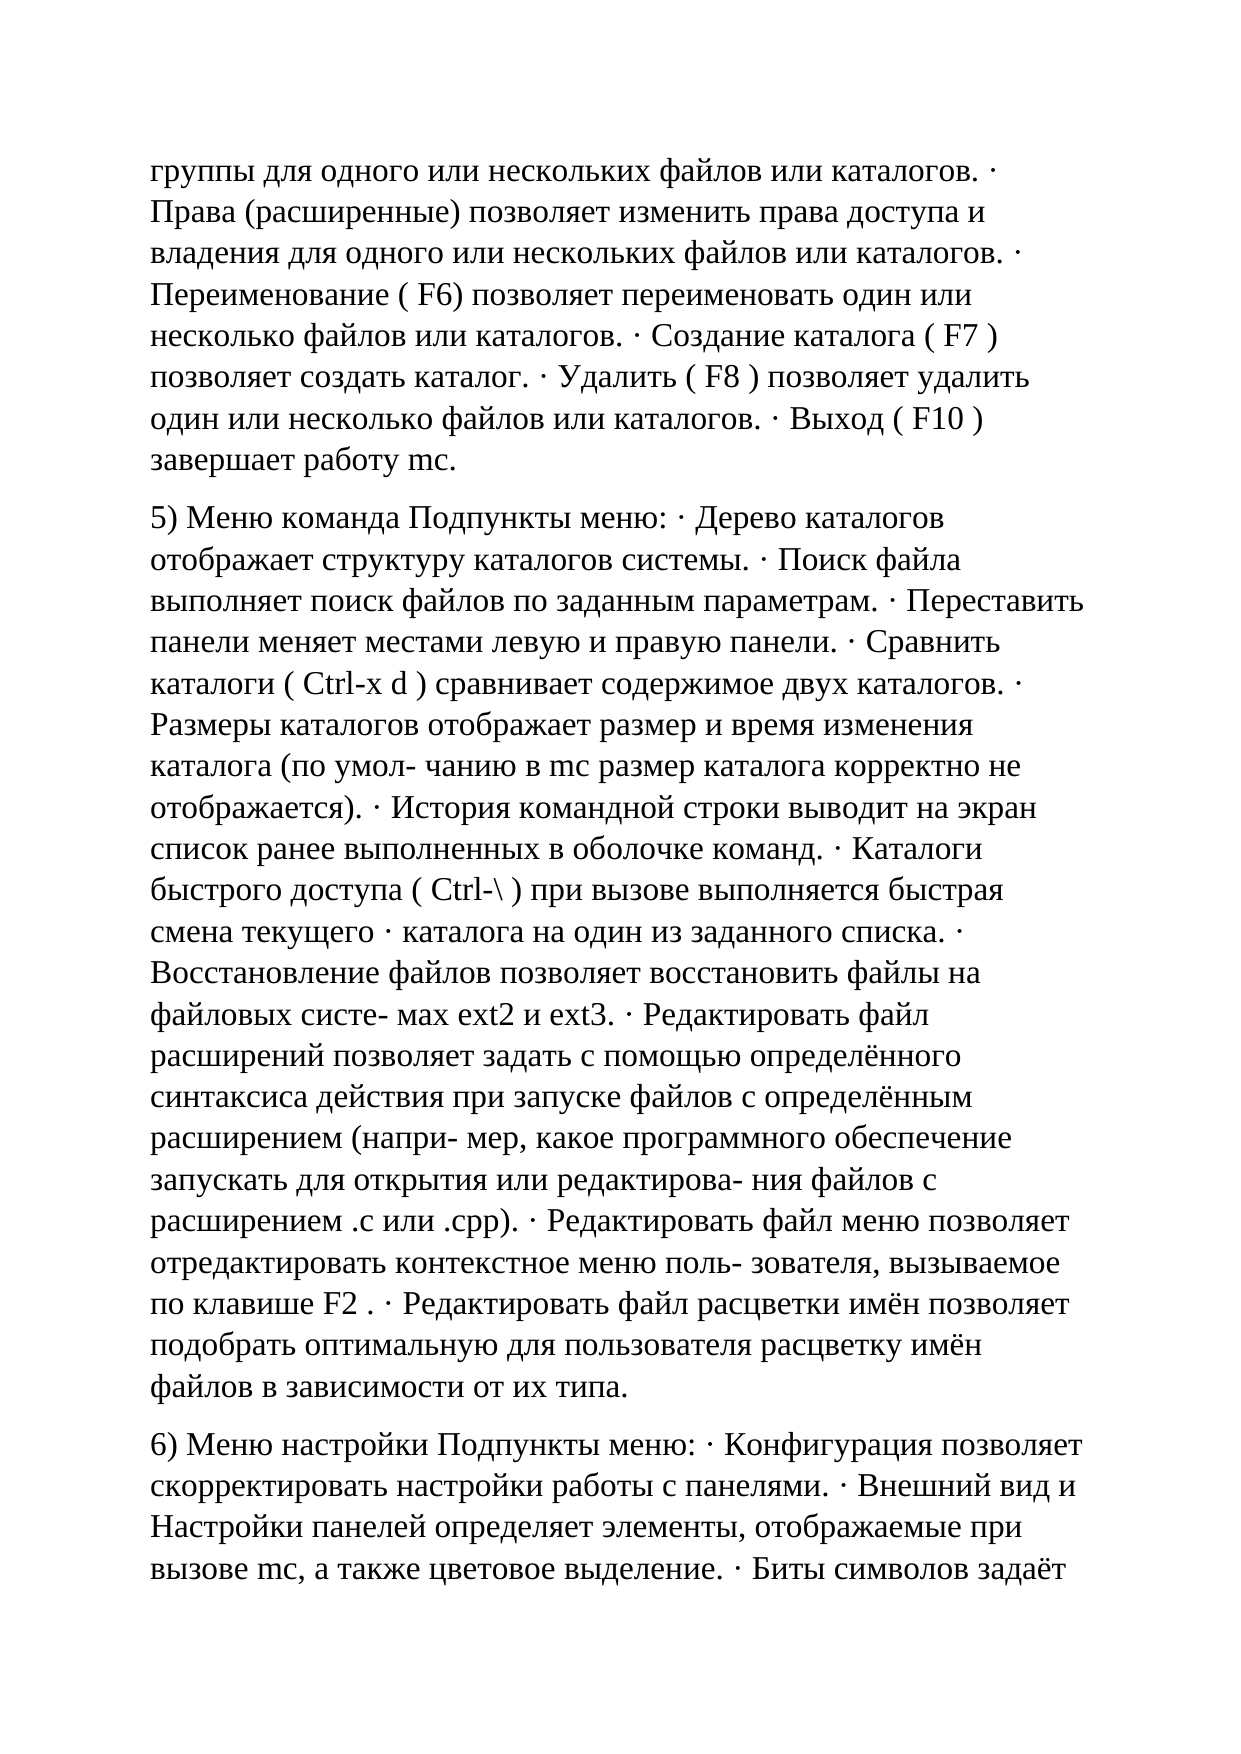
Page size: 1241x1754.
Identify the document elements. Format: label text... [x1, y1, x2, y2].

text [150, 1424, 1090, 1586]
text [150, 150, 1090, 478]
text 5) Меню команда Подпункты меню: · Дерево каталогов отображает структуру каталогов системы. · Поиск файла выполняет поиск файлов по заданным параметрам. · Переставить панели меняет местами левую и правую панели. · Сравнить каталоги ( Ctrl-x d ) сравнивает содержимое двух каталогов. · Размеры каталогов отображает размер и время изменения каталога (по умол- чанию в mc размер каталога корректно не отображается). · История командной строки выводит на экран список ранее выполненных в оболочке команд. · Каталоги быстрого доступа ( Ctrl-\ ) при вызове выполняется быстрая смена текущего · каталога на один из заданного списка. · Восстановление файлов позволяет восстановить файлы на файловых систе- мах ext2 и ext3. · Редактировать файл расширений позволяет задать с помощью определённого синтаксиса действия при запуске файлов с определённым расширением (напри- мер, какое программного обеспечение запускать для открытия или редактирова- ния файлов с расширением .c или .cpp). · Редактировать файл меню позволяет отредактировать контекстное меню поль- зователя, вызываемое по клавише F2 . · Редактировать файл расцветки имён позволяет подобрать оптимальную для пользователя расцветку имён файлов в зависимости от их типа. [150, 497, 1090, 1404]
